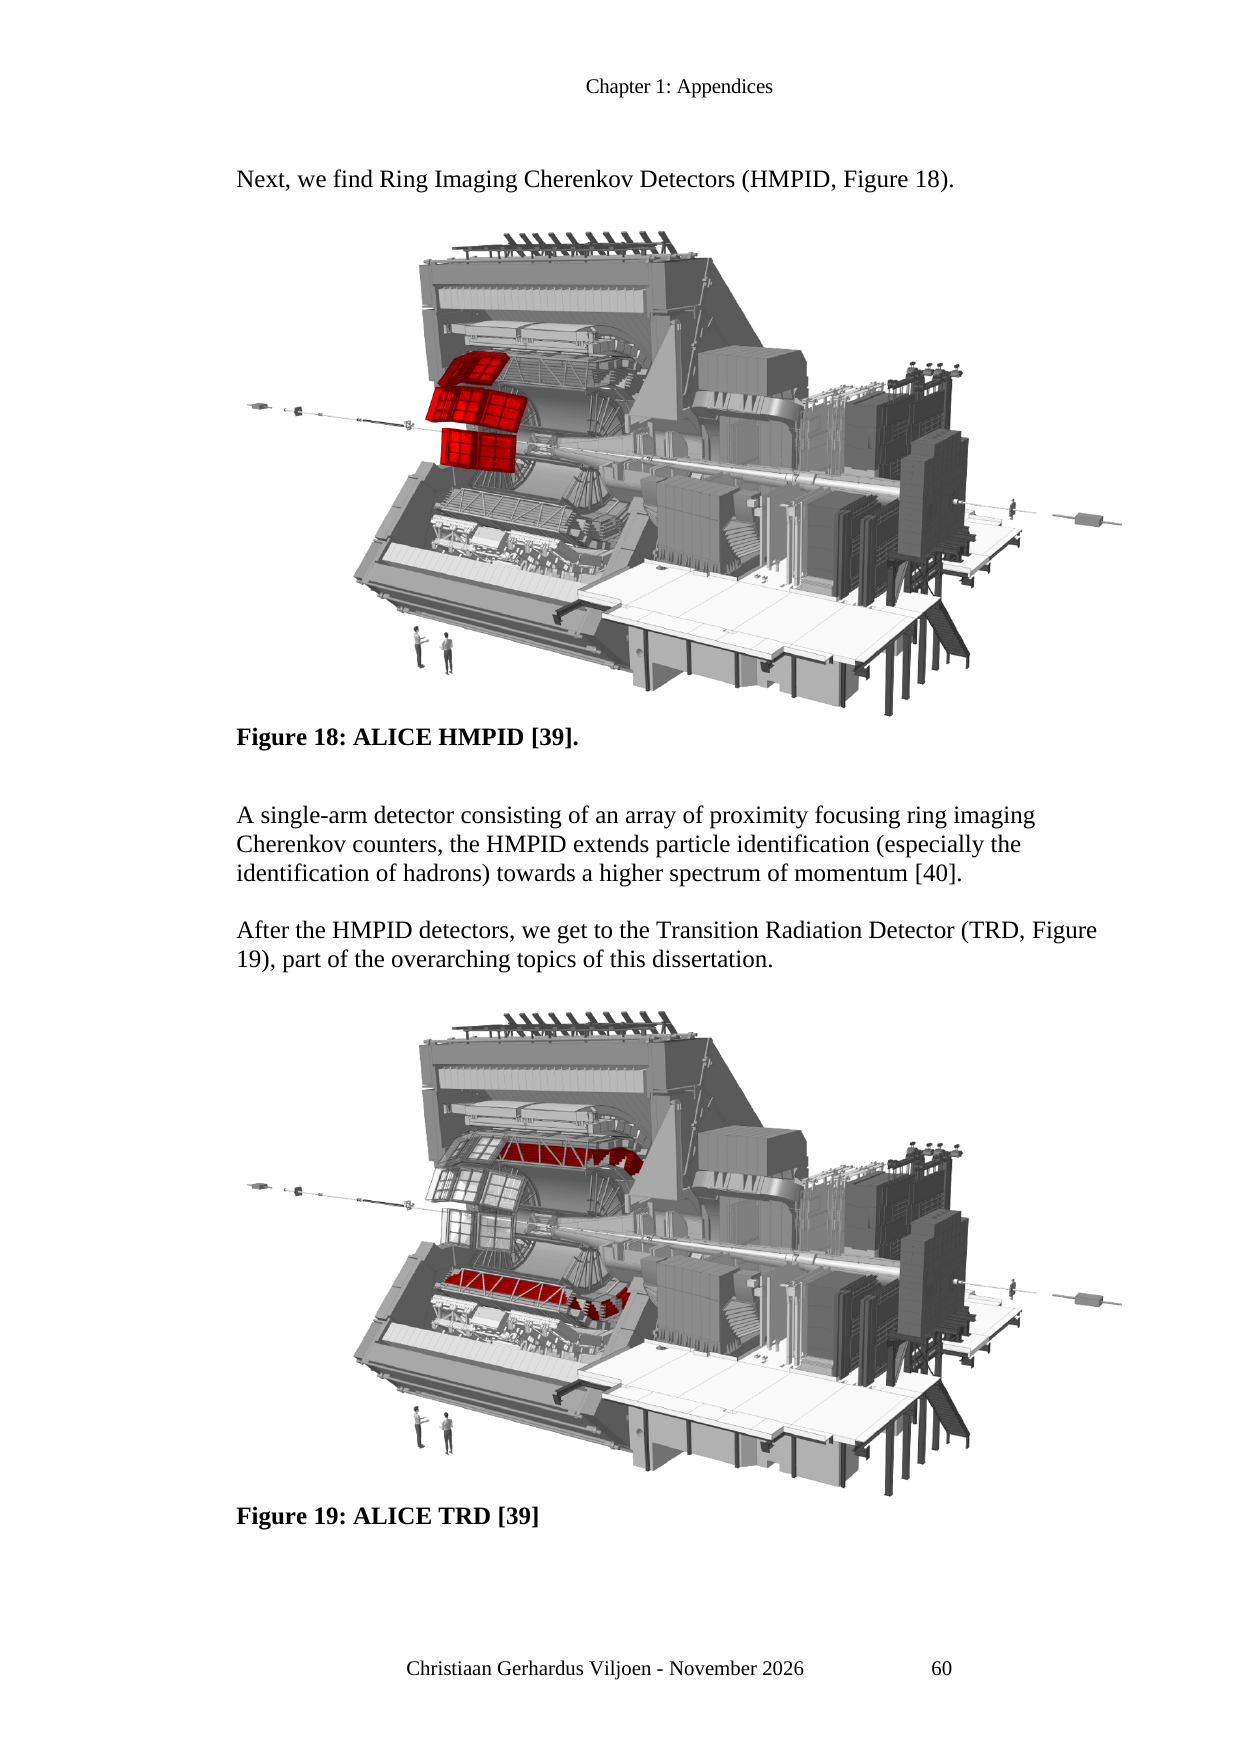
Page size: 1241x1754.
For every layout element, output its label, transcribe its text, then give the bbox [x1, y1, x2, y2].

text Figure 14: ALICE TRD [236, 1502, 1122, 1530]
text Figure 13: ALICE HMPID . [236, 722, 1122, 751]
picture [236, 1001, 1123, 1502]
picture [236, 221, 1123, 722]
text A single-arm detector consisting of an array of proximity focusing ring imaging Cherenkov counters, the HMPID extends particle identification (especially the identification of hadrons) towards a higher spectrum of momentum . [236, 800, 1122, 886]
